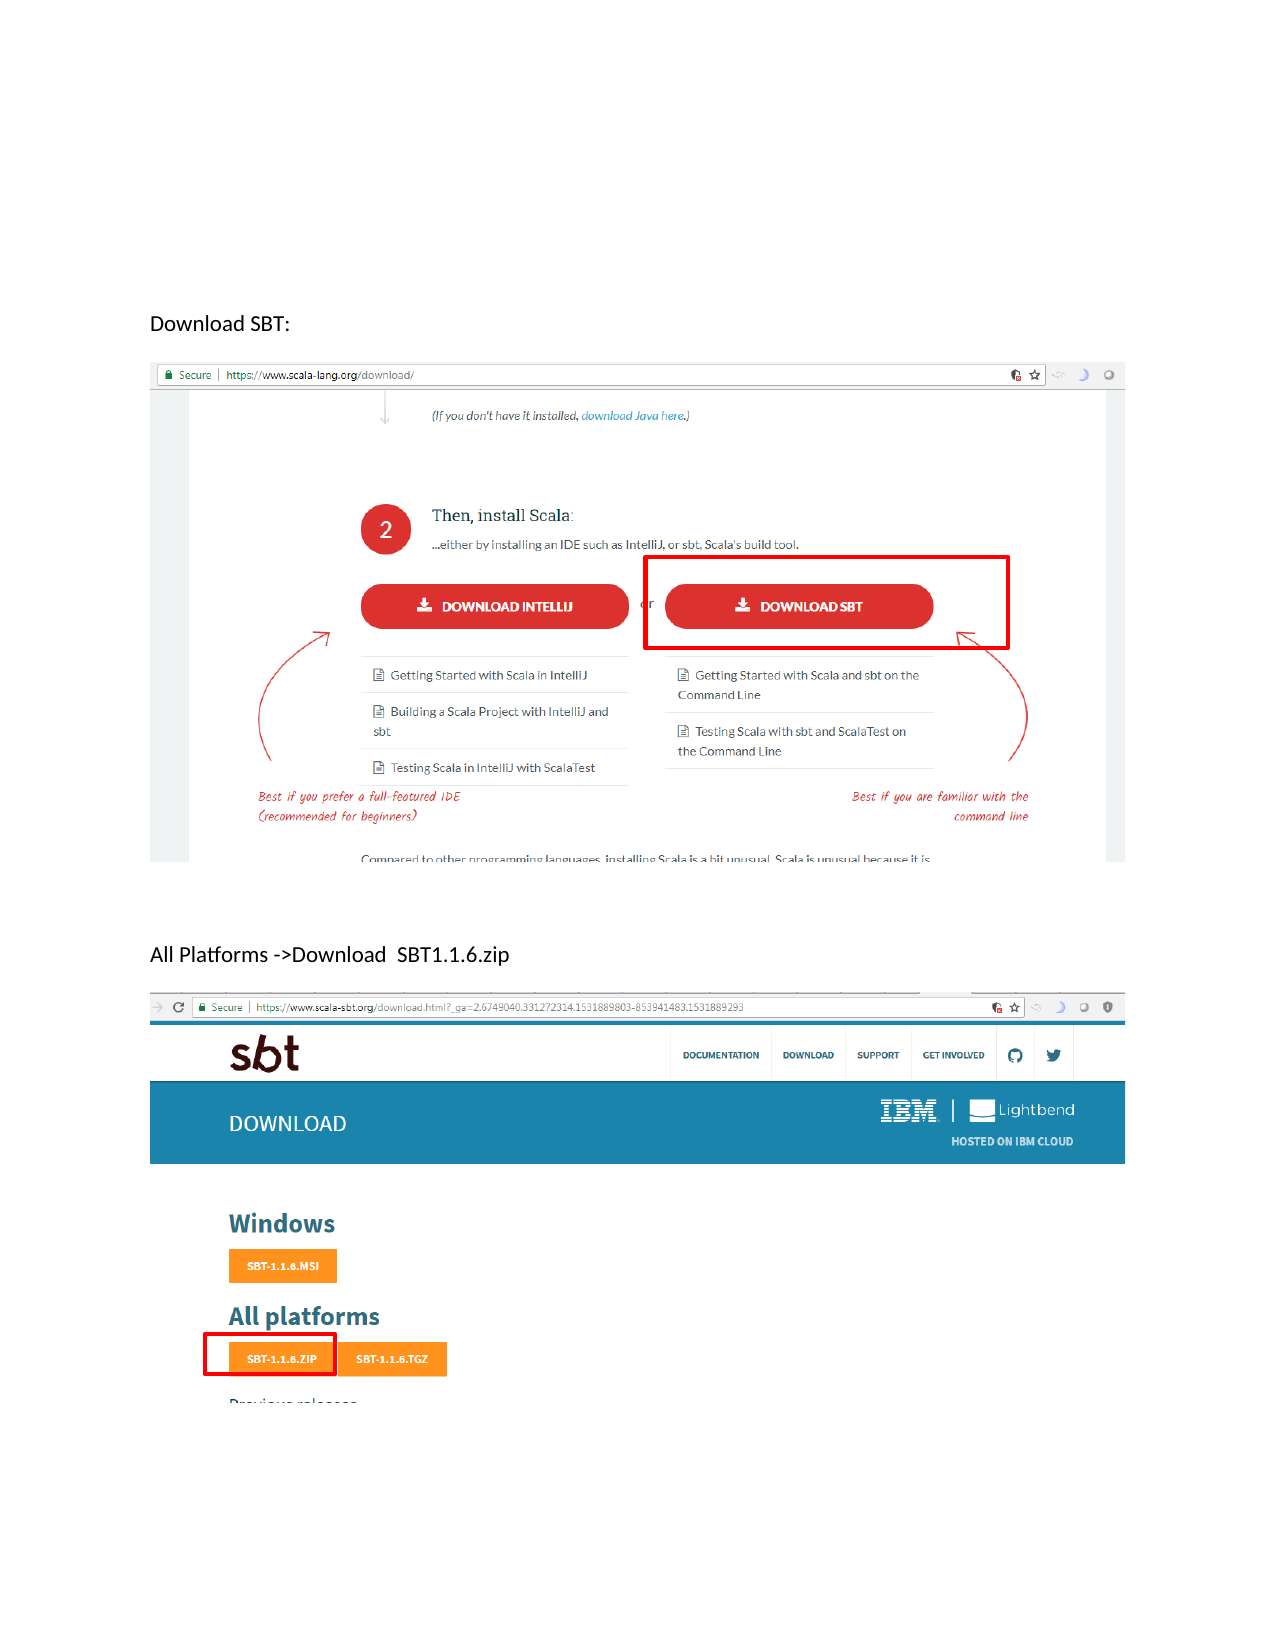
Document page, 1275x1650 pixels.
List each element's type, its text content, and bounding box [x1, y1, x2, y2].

picture [150, 362, 1125, 862]
picture [150, 992, 1125, 1403]
text Download SBT: [150, 309, 1125, 337]
text All Platforms ->Download SBT1.1.6.zip [150, 940, 1125, 968]
